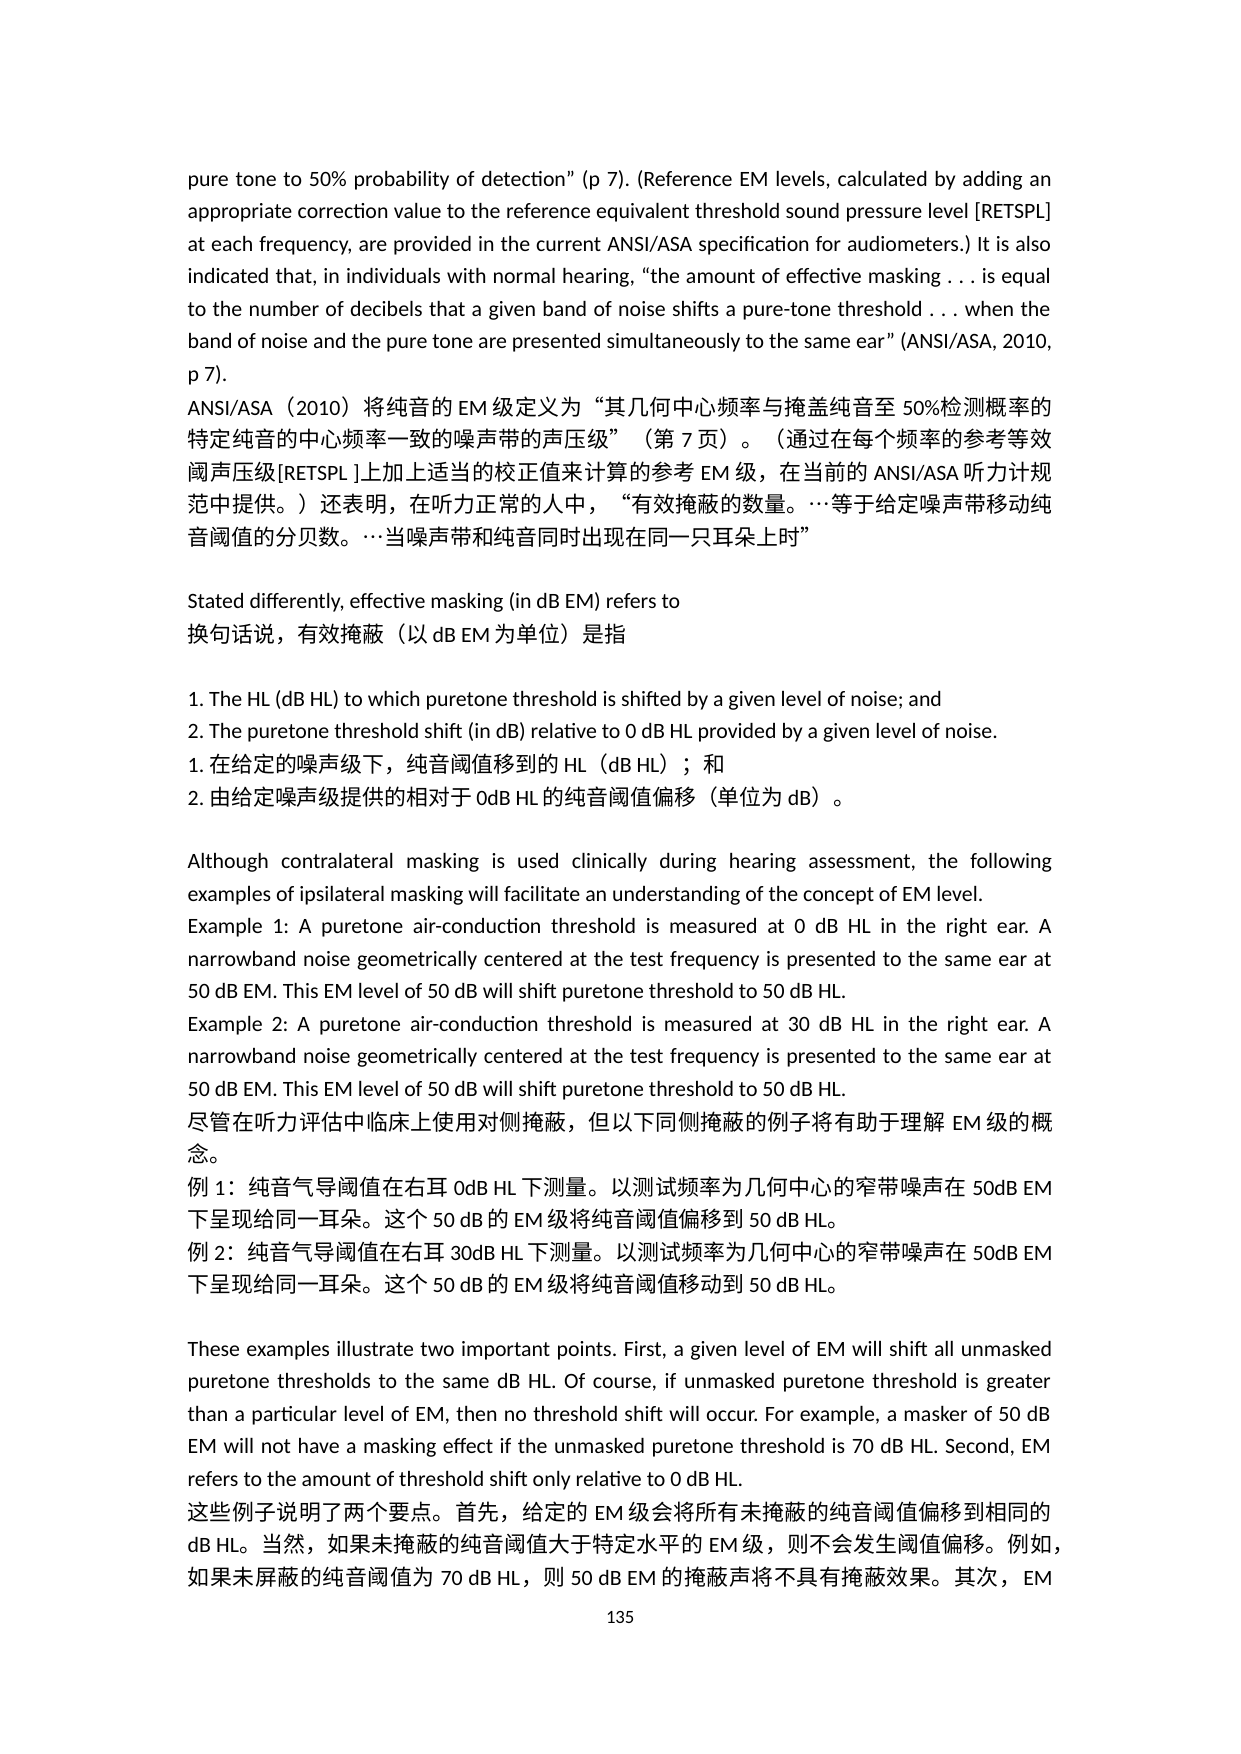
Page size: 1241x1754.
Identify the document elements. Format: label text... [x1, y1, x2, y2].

text Stated differently, effective masking (in dB EM) refers to [187, 584, 1053, 617]
text ANSI/ASA（2010）将纯音的EM级定义为“其几何中心频率与掩盖纯音至50%检测概率的特定纯音的中心频率一致的噪声带的声压级”（第7页）。（通过在每个频率的参考等效阈声压级[RETSPL ]上加上适当的校正值来计算的参考EM级，在当前的ANSI/ASA听力计规范中提供。）还表明，在听力正常的人中，“有效掩蔽的数量。…等于给定噪声带移动纯音阈值的分贝数。…当噪声带和纯音同时出现在同一只耳朵上时” [187, 389, 1053, 552]
text 换句话说，有效掩蔽（以dB EM为单位）是指 [187, 617, 1053, 649]
text Example 1: A puretone air-conduction threshold is measured at 0 dB HL in the right ear. A narrowband noise geometrically centered at the test frequency is presented to the same ear at 50 dB EM. This EM level of 50 dB will shift puretone threshold to 50 dB HL. [187, 909, 1053, 1007]
text Although contralateral masking is used clinically during hearing assessment, the following examples of ipsilateral masking will facilitate an understanding of the concept of EM level. [187, 844, 1053, 909]
text Example 2: A puretone air-conduction threshold is measured at 30 dB HL in the right ear. A narrowband noise geometrically centered at the test frequency is presented to the same ear at 50 dB EM. This EM level of 50 dB will shift puretone threshold to 50 dB HL. [187, 1007, 1053, 1104]
text 例2：纯音气导阈值在右耳30dB HL下测量。以测试频率为几何中心的窄带噪声在50dB EM下呈现给同一耳朵。这个50 dB的EM级将纯音阈值移动到50 dB HL。 [187, 1234, 1053, 1299]
text 尽管在听力评估中临床上使用对侧掩蔽，但以下同侧掩蔽的例子将有助于理解EM级的概念。 [187, 1104, 1053, 1169]
text 2. 由给定噪声级提供的相对于0dB HL的纯音阈值偏移（单位为dB）。 [187, 779, 1053, 812]
text These examples illustrate two important points. First, a given level of EM will shift all unmasked puretone thresholds to the same dB HL. Of course, if unmasked puretone threshold is greater than a particular level of EM, then no threshold shift will occur. For example, a masker of 50 dB EM will not have a masking effect if the unmasked puretone threshold is 70 dB HL. Second, EM refers to the amount of threshold shift only relative to 0 dB HL. [187, 1332, 1053, 1494]
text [187, 162, 1053, 389]
text 2. The puretone threshold shift (in dB) relative to 0 dB HL provided by a given level of noise. [187, 714, 1053, 747]
text 例1：纯音气导阈值在右耳0dB HL下测量。以测试频率为几何中心的窄带噪声在50dB EM下呈现给同一耳朵。这个50 dB的EM级将纯音阈值偏移到50 dB HL。 [187, 1169, 1053, 1234]
text 1. The HL (dB HL) to which puretone threshold is shifted by a given level of noise; and [187, 682, 1053, 714]
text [187, 1494, 1053, 1592]
text 1. 在给定的噪声级下，纯音阈值移到的HL（dB HL）；和 [187, 747, 1053, 779]
